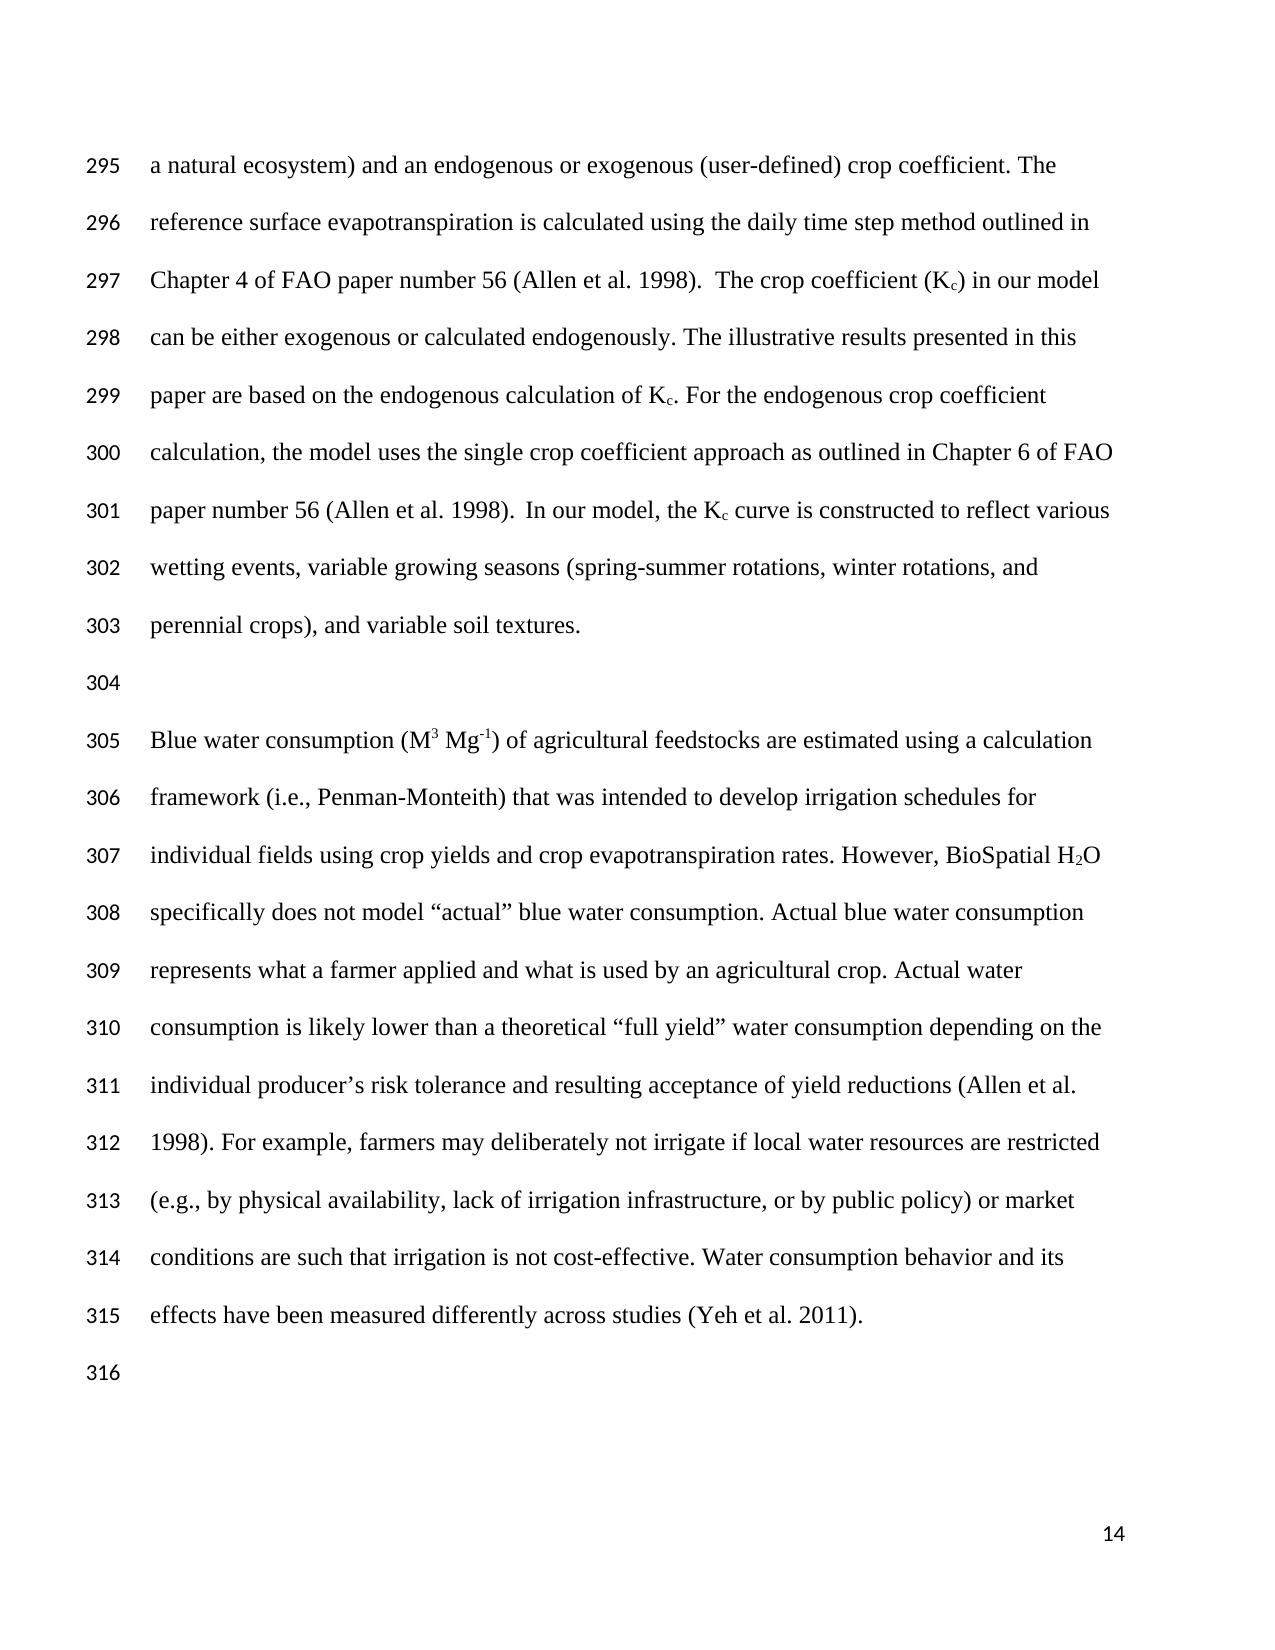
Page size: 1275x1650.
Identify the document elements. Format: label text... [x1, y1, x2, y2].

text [150, 150, 1125, 639]
text Blue water consumption (M3 Mg-1) of agricultural feedstocks are estimated using a calculation framework (i.e., Penman-Monteith) that was intended to develop irrigation schedules for individual fields using crop yields and crop evapotranspiration rates. However, BioSpatial H2O specifically does not model “actual” blue water consumption. Actual blue water consumption represents what a farmer applied and what is used by an agricultural crop. Actual water consumption is likely lower than a theoretical “full yield” water consumption depending on the individual producer’s risk tolerance and resulting acceptance of yield reductions (Allen et al. 1998). For example, farmers may deliberately not irrigate if local water resources are restricted (e.g., by physical availability, lack of irrigation infrastructure, or by public policy) or market conditions are such that irrigation is not cost-effective. Water consumption behavior and its effects have been measured differently across studies (Yeh et al. 2011). [150, 725, 1125, 1329]
